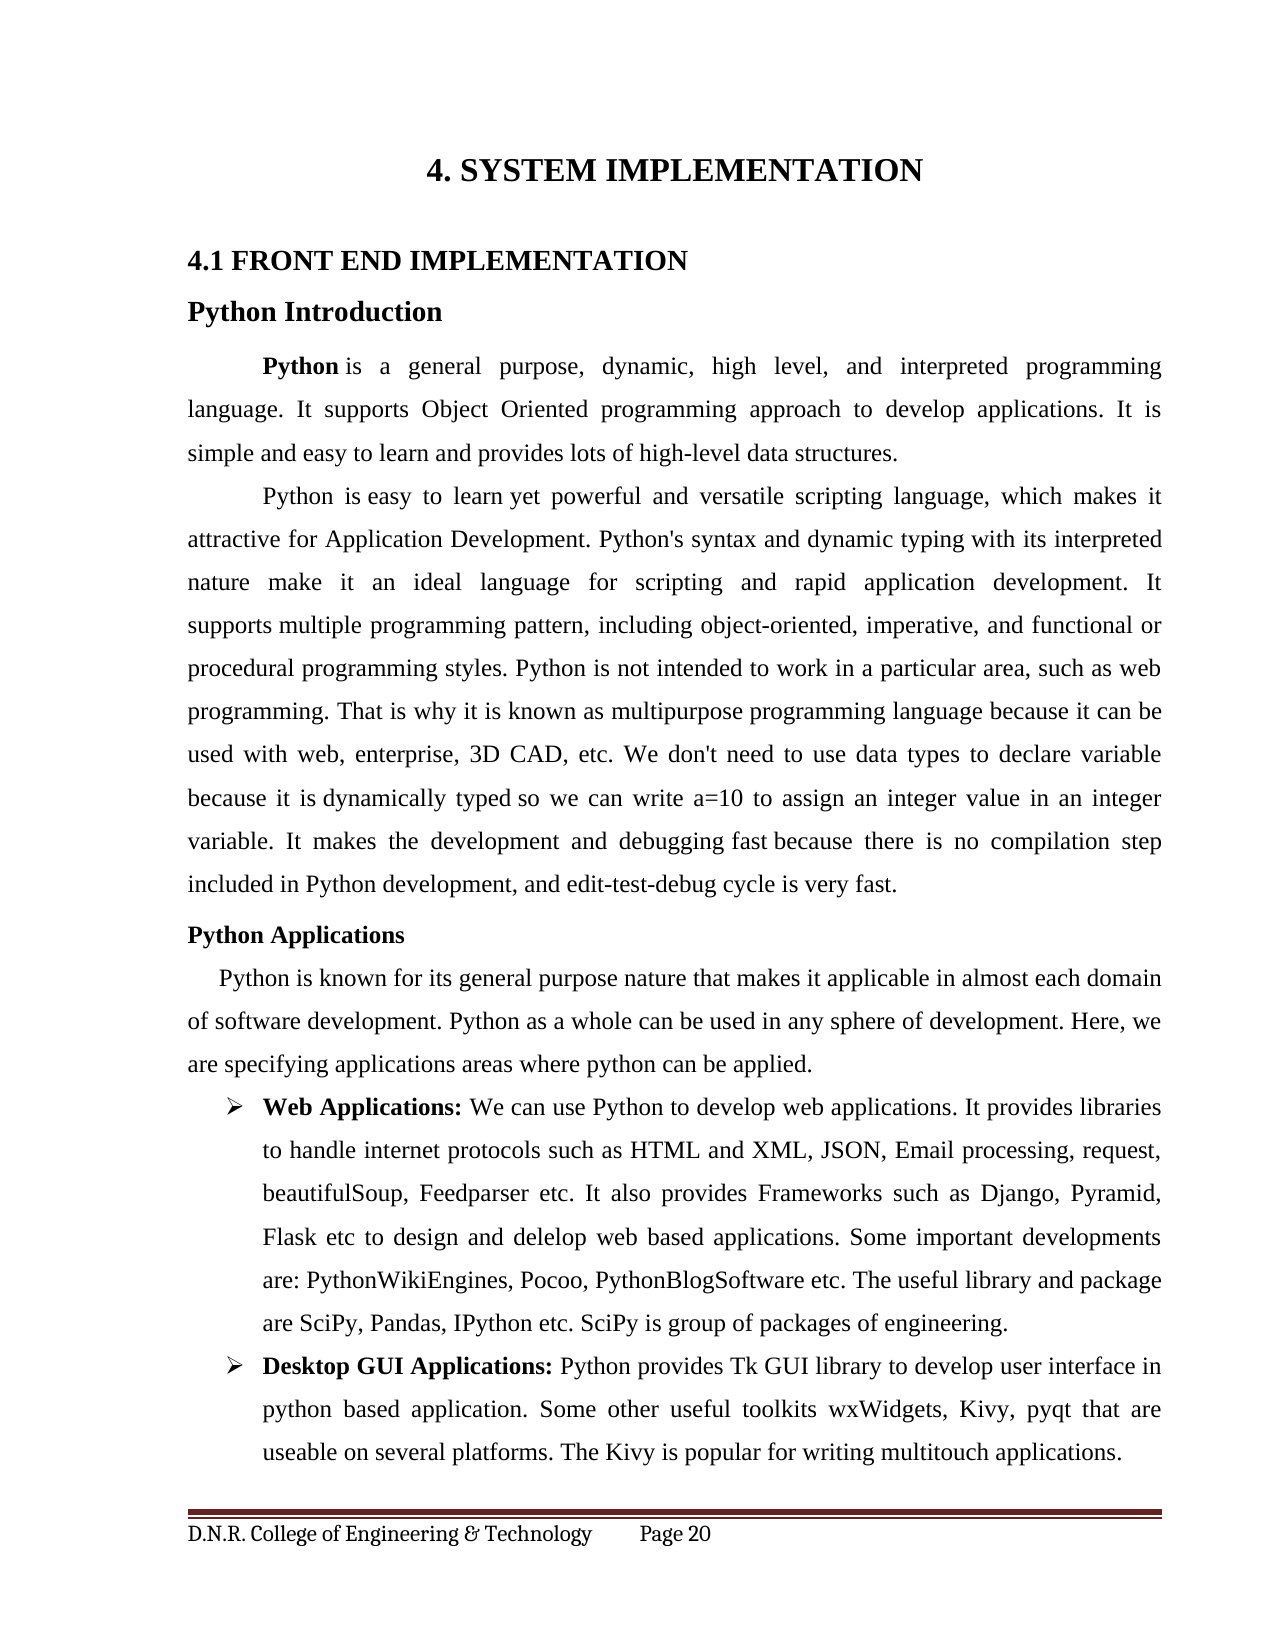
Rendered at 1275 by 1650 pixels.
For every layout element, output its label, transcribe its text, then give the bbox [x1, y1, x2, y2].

text 4. SYSTEM IMPLEMENTATION [187, 150, 1162, 188]
text Python is known for its general purpose nature that makes it applicable in almost each domain of software development. Python as a whole can be used in any sphere of development. Here, we are specifying applications areas where python can be applied. [187, 963, 1162, 1078]
text 4.1 FRONT END IMPLEMENTATION [187, 243, 1162, 277]
list Web Applications: We can use Python to develop web applications. It provides libraries to handle internet protocols such as HTML and XML, JSON, Email processing, request, beautifulSoup, Feedparser etc. It also provides Frameworks such as Django, Pyramid, Flask etc to design and delelop web based applications. Some important developments are: PythonWikiEngines, Pocoo, PythonBlogSoftware etc. The useful library and package are SciPy, Pandas, IPython etc. SciPy is group of packages of engineering. [225, 1092, 1162, 1337]
text Python is easy to learn yet powerful and versatile scripting language, which makes it attractive for Application Development. Python's syntax and dynamic typing with its interpreted nature make it an ideal language for scripting and rapid application development. It supports multiple programming pattern, including object-oriented, imperative, and functional or procedural programming styles. Python is not intended to work in a particular area, such as web programming. That is why it is known as multipurpose programming language because it can be used with web, enterprise, 3D CAD, etc. We don't need to use data types to declare variable because it is dynamically typed so we can write a=10 to assign an integer value in an integer variable. It makes the development and debugging fast because there is no compilation step included in Python development, and edit-test-debug cycle is very fast. [187, 481, 1162, 898]
list Desktop GUI Applications: Python provides Tk GUI library to develop user interface in python based application. Some other useful toolkits wxWidgets, Kivy, pyqt that are useable on several platforms. The Kivy is popular for writing multitouch applications. [225, 1351, 1162, 1466]
subtitle Python Applications [187, 920, 1162, 948]
text Python is a general purpose, dynamic, high level, and interpreted programming language. It supports Object Oriented programming approach to develop applications. It is simple and easy to learn and provides lots of high-level data structures. [187, 351, 1162, 466]
text Python Introduction [187, 294, 1162, 327]
